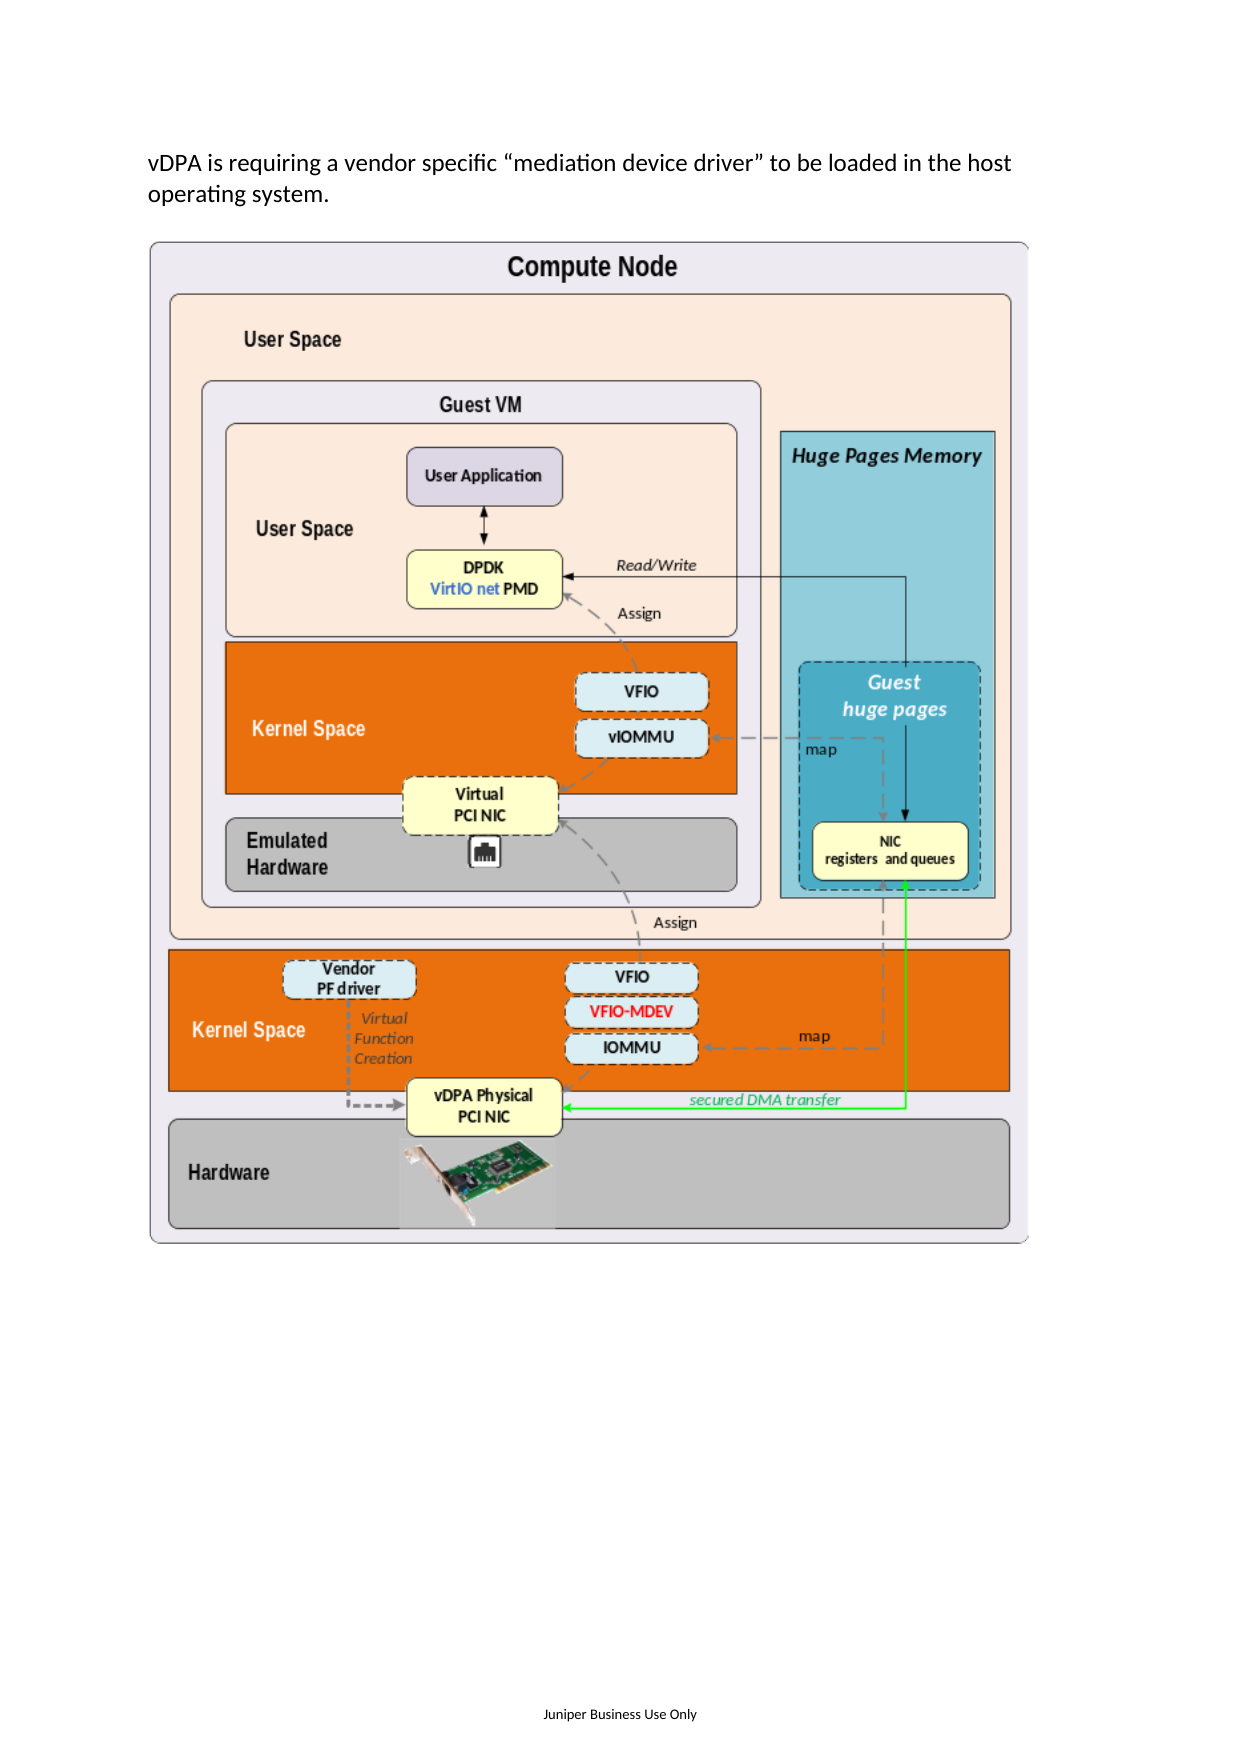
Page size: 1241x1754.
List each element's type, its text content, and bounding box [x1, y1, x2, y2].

text vDPA is requiring a vendor specific “mediation device driver” to be loaded in the host operating system. [148, 148, 1093, 209]
